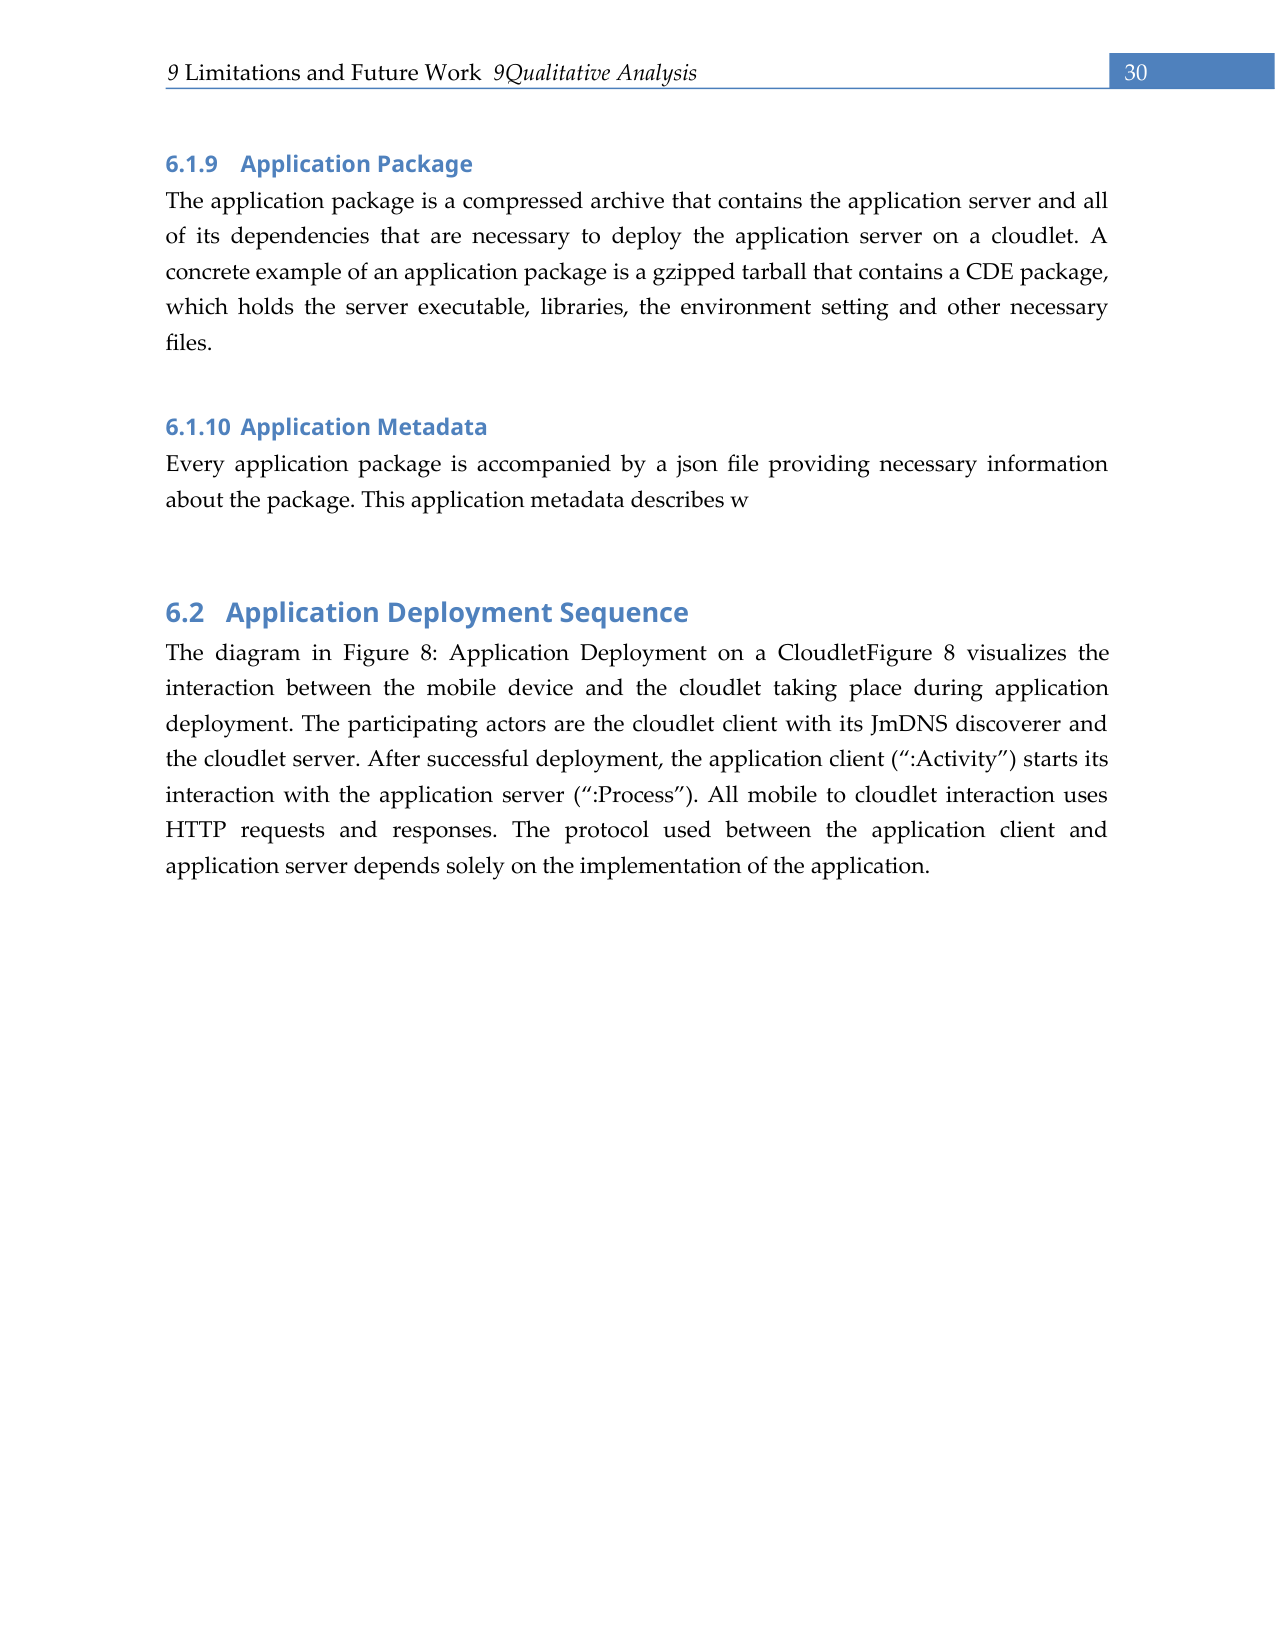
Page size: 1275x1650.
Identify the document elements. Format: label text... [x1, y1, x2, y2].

text The application package is a compressed archive that contains the application server and all of its dependencies that are necessary to deploy the application server on a cloudlet. A concrete example of an application package is a gzipped tarball that contains a CDE package, which holds the server executable, libraries, the environment setting and other necessary files. [165, 184, 1109, 357]
subtitle Application Deployment Sequence [165, 593, 1109, 630]
subtitle Application Package [165, 148, 1109, 179]
text Every application package is accompanied by a json file providing necessary information about the package. This application metadata describes w [165, 447, 1109, 514]
text The diagram in Figure 8: Application Deployment on a CloudletFigure 8 visualizes the interaction between the mobile device and the cloudlet taking place during application deployment. The participating actors are the cloudlet client with its JmDNS discoverer and the cloudlet server. After successful deployment, the application client (“:Activity”) starts its interaction with the application server (“:Process”). All mobile to cloudlet interaction uses HTTP requests and responses. The protocol used between the application client and application server depends solely on the implementation of the application. [165, 636, 1109, 880]
subtitle Application Metadata [165, 411, 1109, 442]
